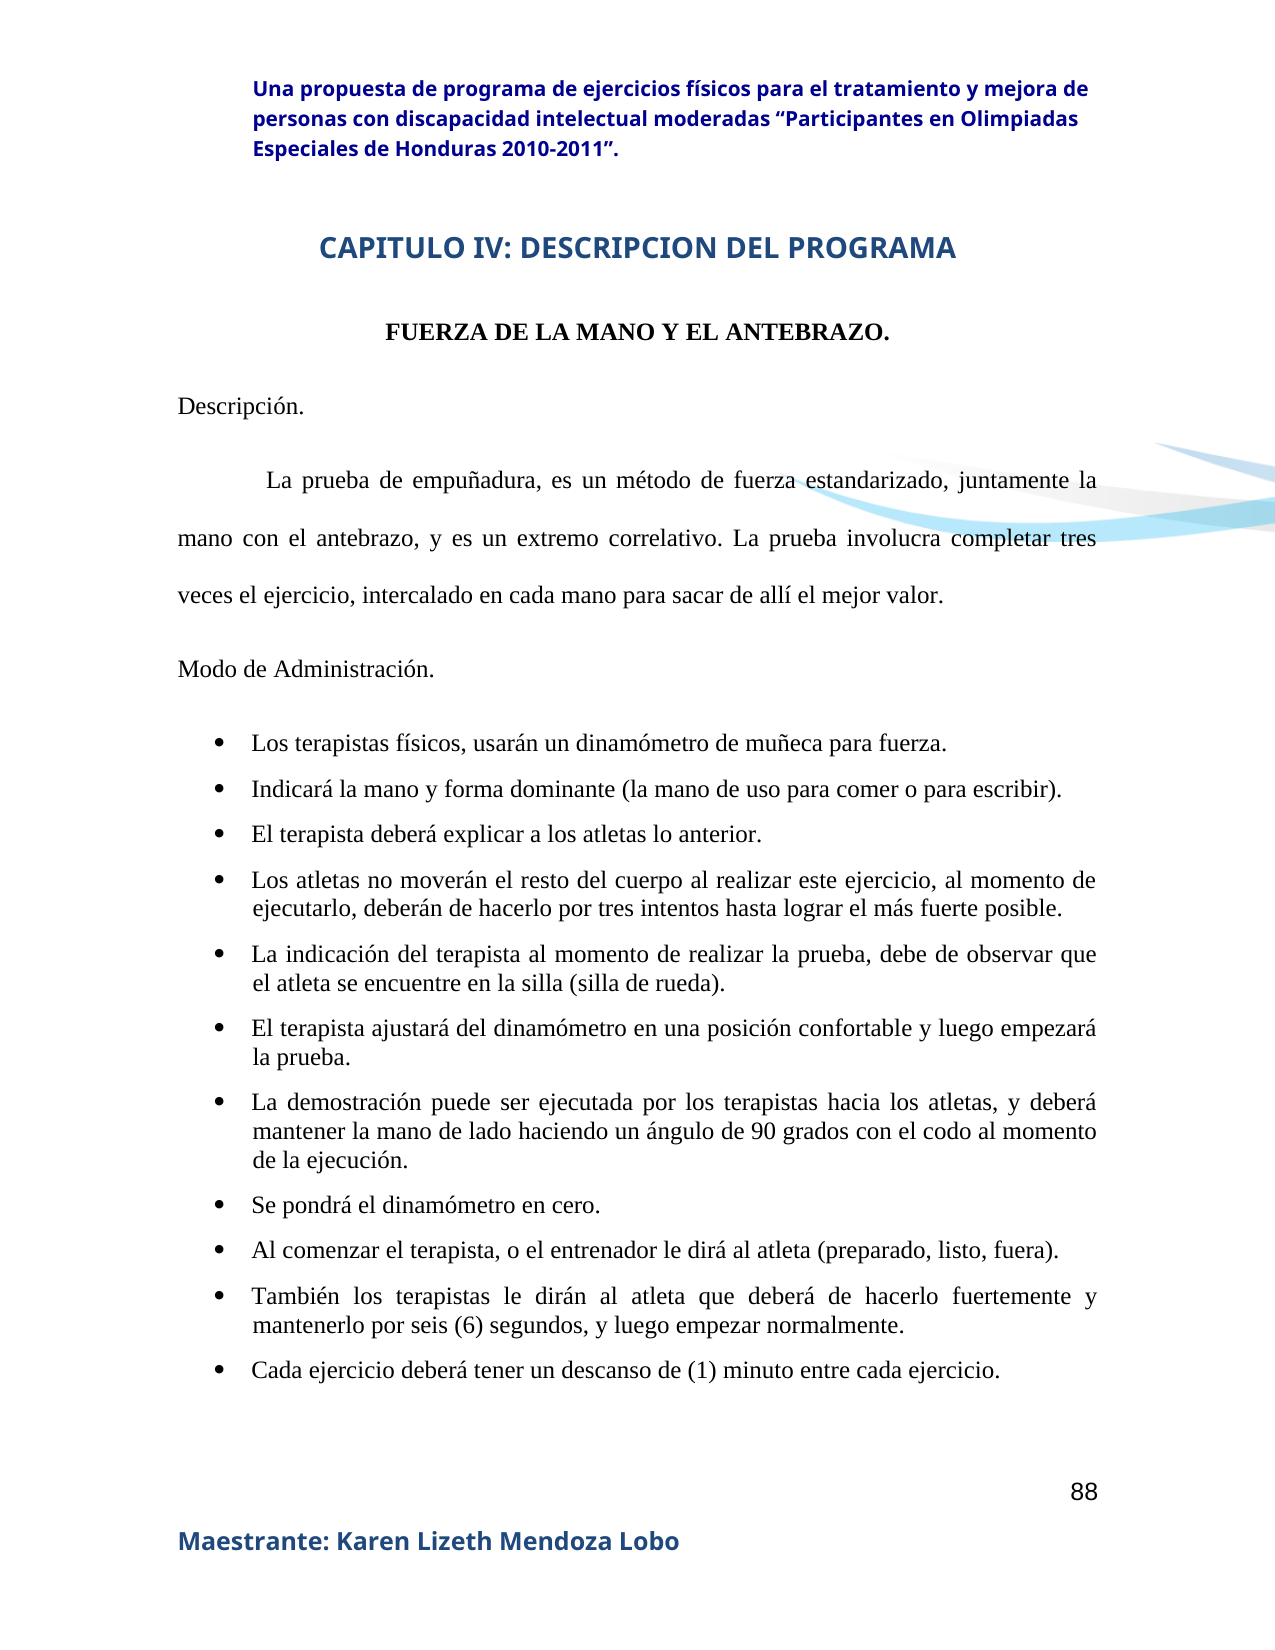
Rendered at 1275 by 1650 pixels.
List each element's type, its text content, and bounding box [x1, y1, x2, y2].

list El terapista ajustará del dinamómetro en una posición confortable y luego empezará la prueba. [215, 1013, 1098, 1071]
text Modo de Administración. [177, 654, 1098, 683]
list Indicará la mano y forma dominante (la mano de uso para comer o para escribir). [215, 774, 1098, 803]
list Cada ejercicio deberá tener un descanso de (1) minuto entre cada ejercicio. [215, 1355, 1098, 1384]
list La demostración puede ser ejecutada por los terapistas hacia los atletas, y deberá mantener la mano de lado haciendo un ángulo de 90 grados con el codo al momento de la ejecución. [215, 1087, 1098, 1173]
text Descripción. [177, 391, 1098, 420]
list Al comenzar el terapista, o el entrenador le dirá al atleta (preparado, listo, fuera). [215, 1236, 1098, 1264]
list Los atletas no moverán el resto del cuerpo al realizar este ejercicio, al momento de ejecutarlo, deberán de hacerlo por tres intentos hasta lograr el más fuerte posible. [215, 865, 1098, 922]
text FUERZA DE LA MANO Y EL ANTEBRAZO. [177, 317, 1098, 346]
text La prueba de empuñadura, es un método de fuerza estandarizado, juntamente la mano con el antebrazo, y es un extremo correlativo. La prueba involucra completar tres veces el ejercicio, intercalado en cada mano para sacar de allí el mejor valor. [177, 465, 1098, 609]
list El terapista deberá explicar a los atletas lo anterior. [215, 819, 1098, 848]
list La indicación del terapista al momento de realizar la prueba, debe de observar que el atleta se encuentre en la silla (silla de rueda). [215, 939, 1098, 996]
picture [779, 298, 1275, 542]
list Los terapistas físicos, usarán un dinamómetro de muñeca para fuerza. [215, 728, 1098, 757]
list También los terapistas le dirán al atleta que deberá de hacerlo fuertemente y mantenerlo por seis (6) segundos, y luego empezar normalmente. [215, 1281, 1098, 1338]
list Se pondrá el dinamómetro en cero. [215, 1190, 1098, 1219]
